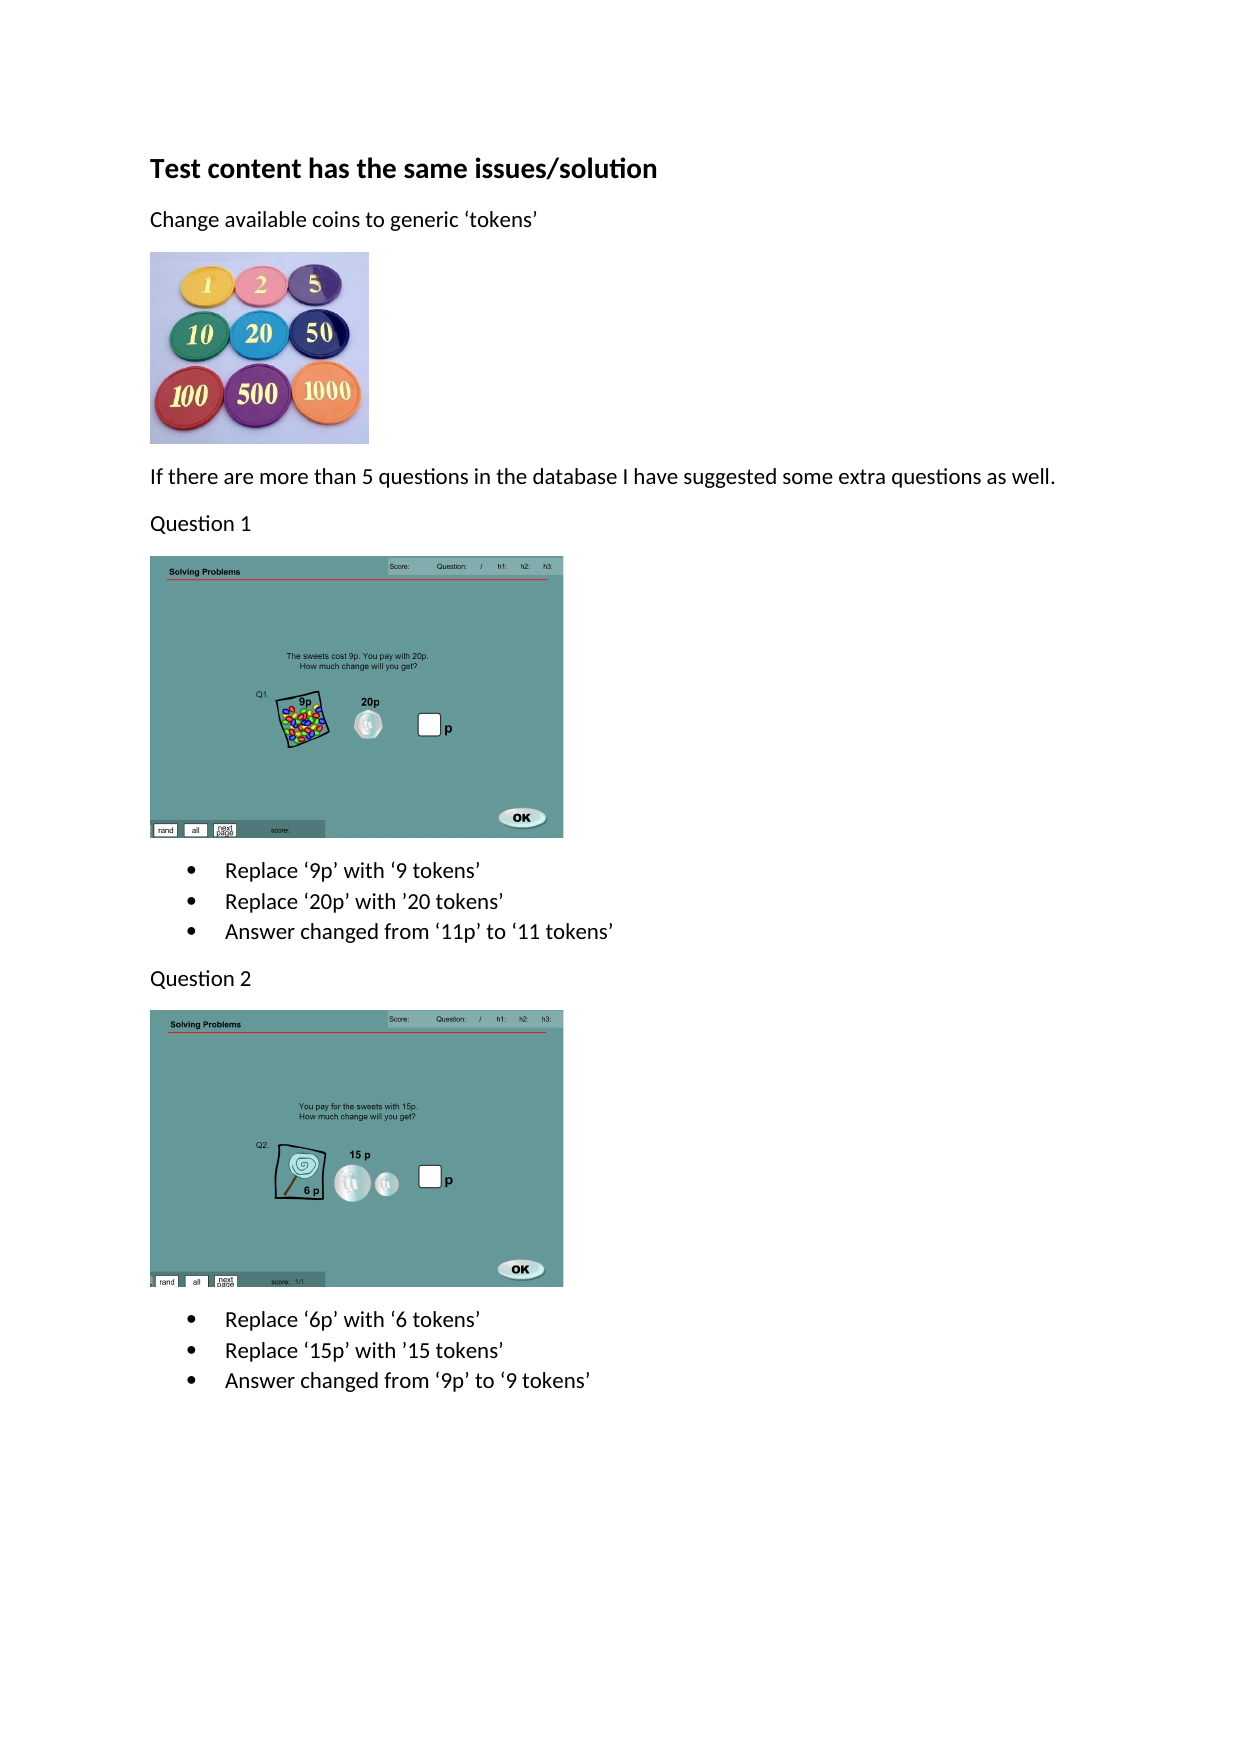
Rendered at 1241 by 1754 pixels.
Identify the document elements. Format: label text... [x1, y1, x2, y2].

picture [150, 556, 564, 838]
text Question 1 [150, 509, 1090, 537]
picture [150, 252, 369, 444]
picture [150, 1010, 564, 1287]
list Answer changed from ‘11p’ to ‘11 tokens’ [187, 917, 1090, 945]
list Replace ‘6p’ with ‘6 tokens’ [187, 1306, 1090, 1333]
list Replace ‘15p’ with ’15 tokens’ [187, 1336, 1090, 1364]
text Change available coins to generic ‘tokens’ [150, 205, 1090, 233]
list Replace ‘20p’ with ’20 tokens’ [187, 887, 1090, 915]
text Question 2 [150, 964, 1090, 992]
text Test content has the same issues/solution [150, 150, 1090, 186]
list Replace ‘9p’ with ‘9 tokens’ [187, 857, 1090, 885]
text If there are more than 5 questions in the database I have suggested some extra questions as well. [150, 462, 1090, 490]
list Answer changed from ‘9p’ to ‘9 tokens’ [187, 1366, 1090, 1394]
